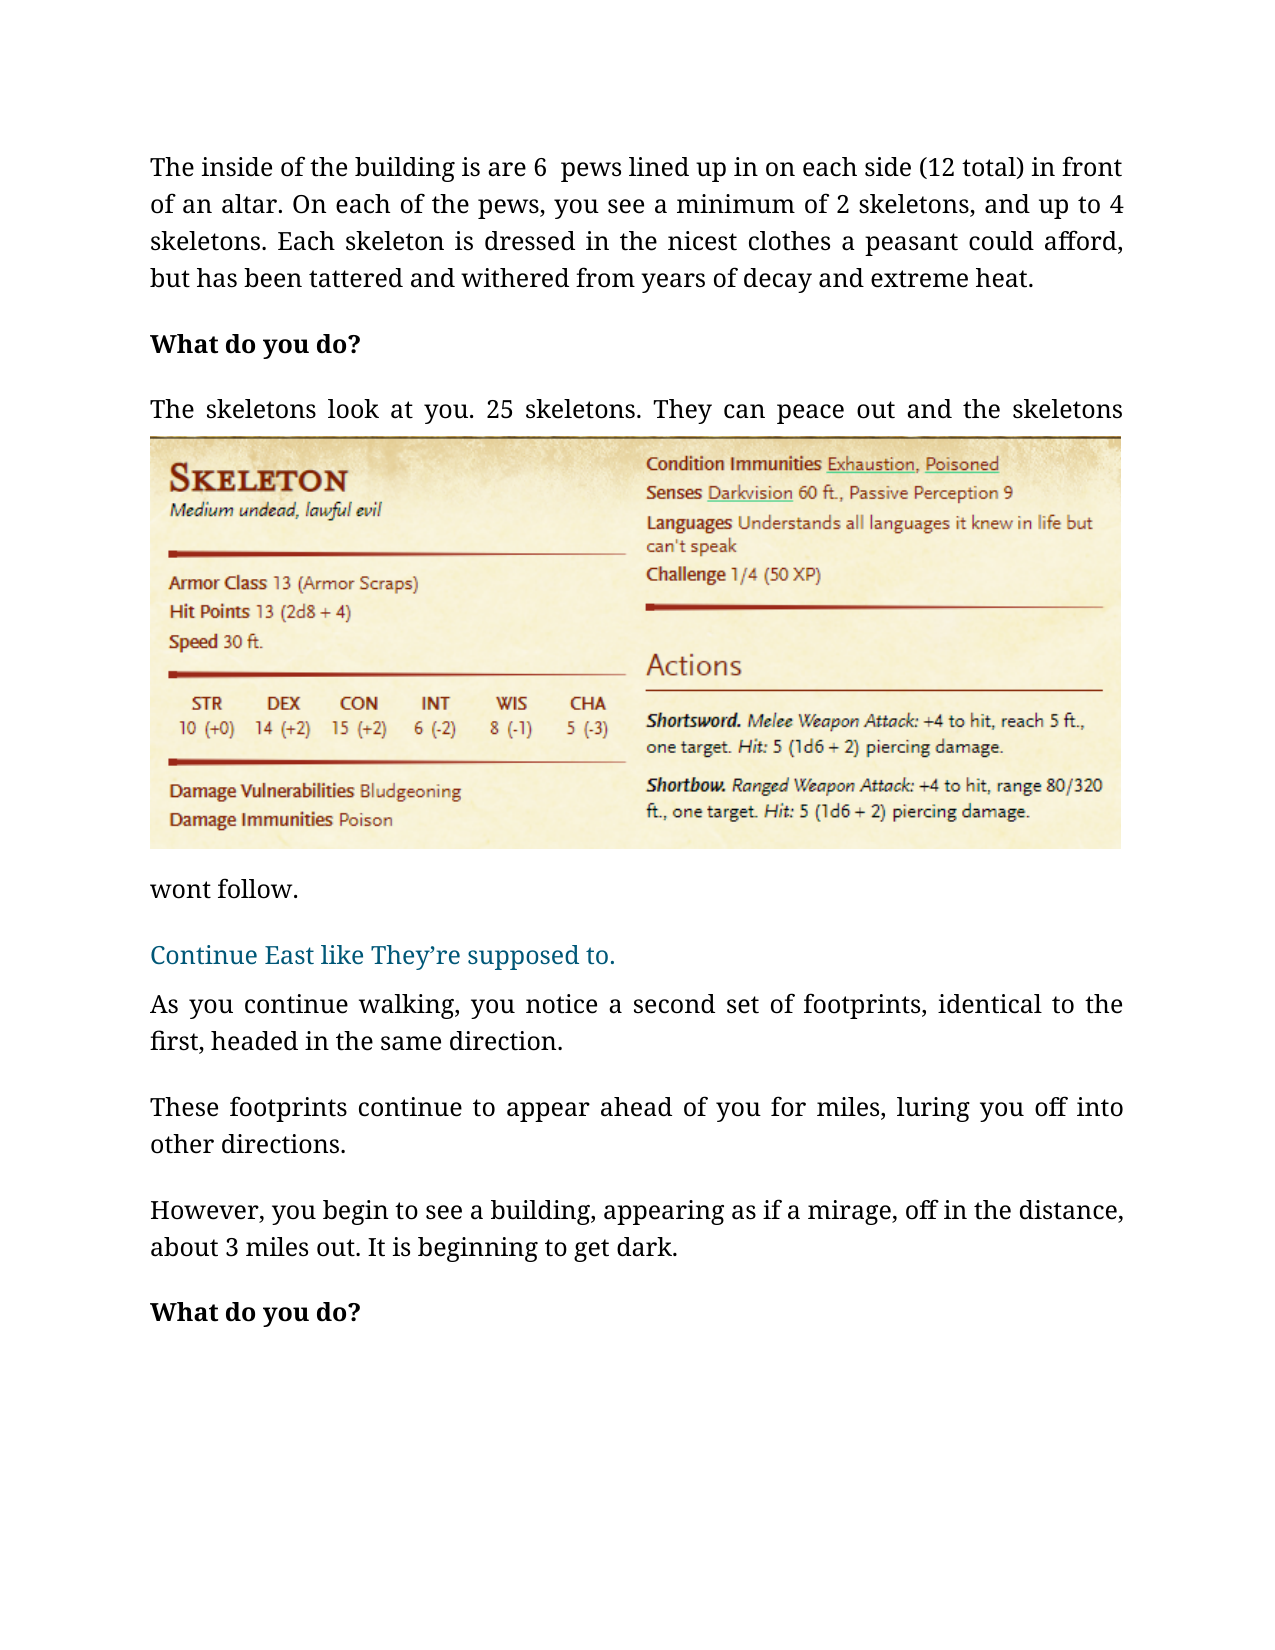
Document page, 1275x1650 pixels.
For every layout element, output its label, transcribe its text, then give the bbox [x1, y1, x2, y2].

picture [150, 436, 1122, 849]
text These footprints continue to appear ahead of you for miles, luring you off into other directions. [150, 1090, 1125, 1161]
text What do you do? [150, 1295, 1125, 1329]
text The inside of the building is are 6 pews lined up in on each side (12 total) in front of an altar. On each of the pews, you see a minimum of 2 skeletons, and up to 4 skeletons. Each skeleton is dressed in the nicest clothes a peasant could afford, but has been tattered and withered from years of decay and extreme heat. [150, 150, 1125, 294]
subtitle Continue East like They’re supposed to. [150, 938, 1125, 972]
text However, you begin to see a building, appearing as if a mirage, off in the distance, about 3 miles out. It is beginning to get dark. [150, 1192, 1125, 1263]
text As you continue walking, you notice a second set of footprints, identical to the first, headed in the same direction. [150, 987, 1125, 1058]
text What do you do? [150, 326, 1125, 360]
